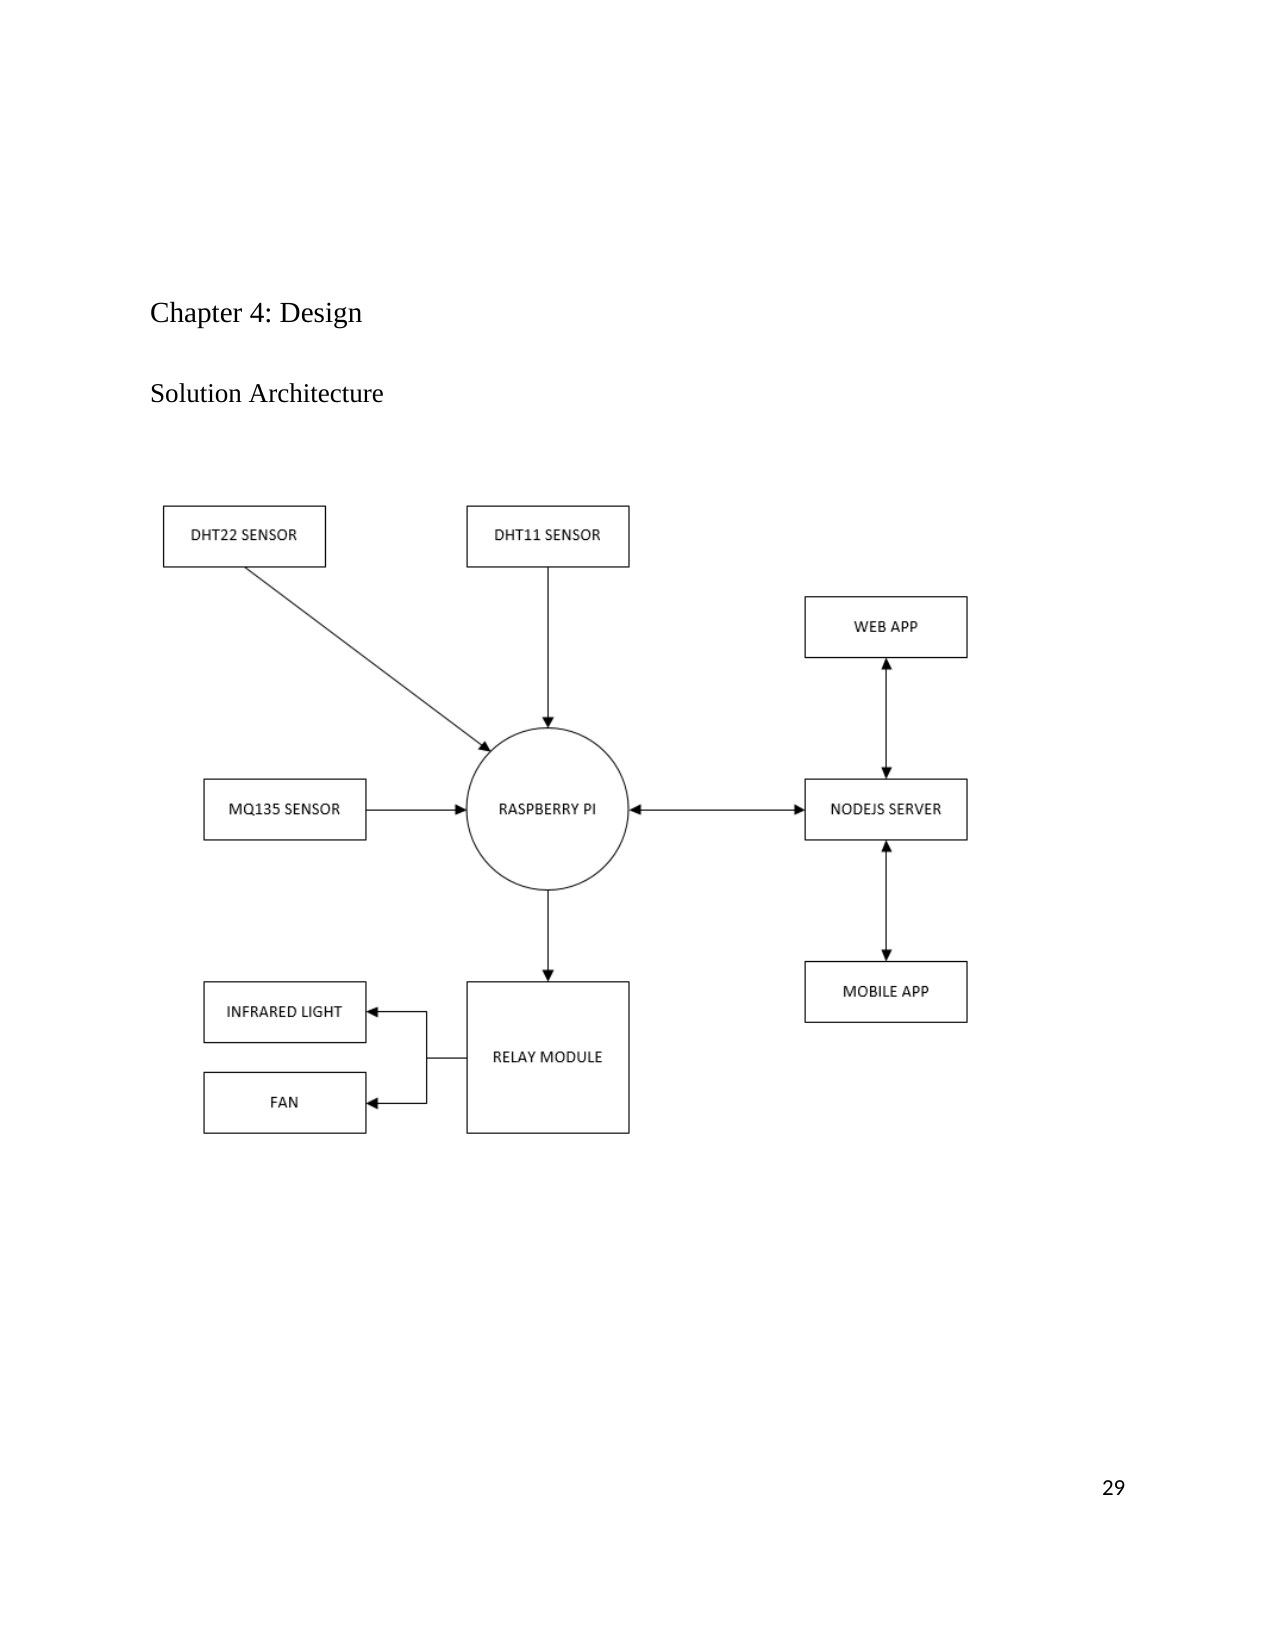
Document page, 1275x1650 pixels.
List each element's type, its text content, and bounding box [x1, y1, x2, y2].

picture [150, 483, 982, 1147]
subtitle Solution Architecture [150, 377, 1125, 409]
subtitle Chapter 4: Design [150, 296, 1125, 329]
